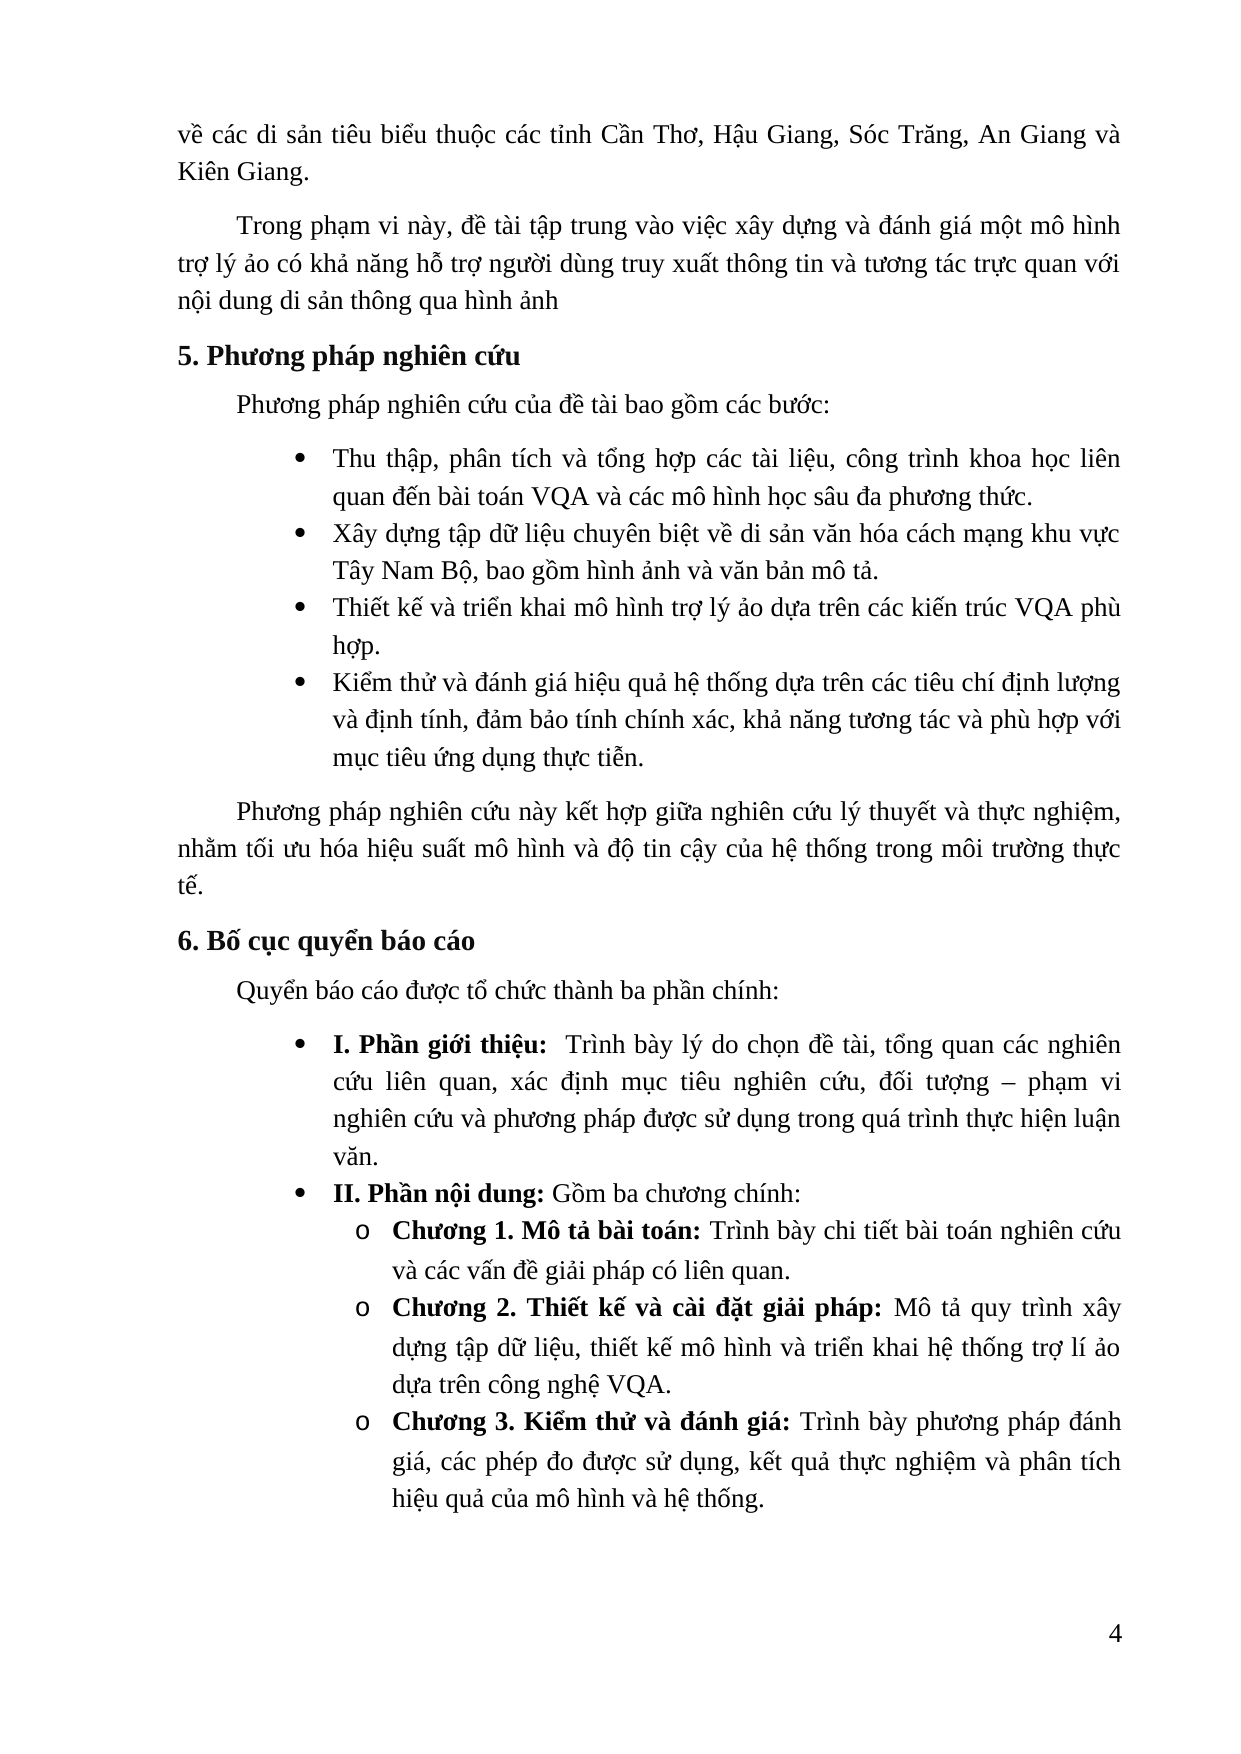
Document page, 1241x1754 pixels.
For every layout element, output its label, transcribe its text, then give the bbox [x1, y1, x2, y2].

list Chương 1. Mô tả bài toán: Trình bày chi tiết bài toán nghiên cứu và các vấn đề giải pháp có liên quan. [354, 1214, 1122, 1285]
list Chương 2. Thiết kế và cài đặt giải pháp: Mô tả quy trình xây dựng tập dữ liệu, thiết kế mô hình và triển khai hệ thống trợ lí ảo dựa trên công nghệ VQA. [354, 1291, 1122, 1399]
subtitle Phương pháp nghiên cứu [177, 338, 1122, 371]
list Thu thập, phân tích và tổng hợp các tài liệu, công trình khoa học liên quan đến bài toán VQA và các mô hình học sâu đa phương thức. [295, 442, 1122, 511]
list Thiết kế và triển khai mô hình trợ lý ảo dựa trên các kiến trúc VQA phù hợp. [295, 592, 1122, 660]
text Trong phạm vi này, đề tài tập trung vào việc xây dựng và đánh giá một mô hình trợ lý ảo có khả năng hỗ trợ người dùng truy xuất thông tin và tương tác trực quan với nội dung di sản thông qua hình ảnh [177, 209, 1122, 315]
list I. Phần giới thiệu: Trình bày lý do chọn đề tài, tổng quan các nghiên cứu liên quan, xác định mục tiêu nghiên cứu, đối tượng – phạm vi nghiên cứu và phương pháp được sử dụng trong quá trình thực hiện luận văn. [295, 1028, 1122, 1171]
text Phương pháp nghiên cứu này kết hợp giữa nghiên cứu lý thuyết và thực nghiệm, nhằm tối ưu hóa hiệu suất mô hình và độ tin cậy của hệ thống trong môi trường thực tế. [177, 795, 1122, 901]
list II. Phần nội dung: Gồm ba chương chính: [295, 1177, 1122, 1208]
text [177, 118, 1122, 187]
list Chương 3. Kiểm thử và đánh giá: Trình bày phương pháp đánh giá, các phép đo được sử dụng, kết quả thực nghiệm và phân tích hiệu quả của mô hình và hệ thống. [354, 1406, 1122, 1513]
text Phương pháp nghiên cứu của đề tài bao gồm các bước: [177, 388, 1122, 419]
list Xây dựng tập dữ liệu chuyên biệt về di sản văn hóa cách mạng khu vực Tây Nam Bộ, bao gồm hình ảnh và văn bản mô tả. [295, 517, 1122, 585]
subtitle Bố cục quyển báo cáo [177, 923, 1122, 957]
text Quyển báo cáo được tổ chức thành ba phần chính: [177, 974, 1122, 1005]
list Kiểm thử và đánh giá hiệu quả hệ thống dựa trên các tiêu chí định lượng và định tính, đảm bảo tính chính xác, khả năng tương tác và phù hợp với mục tiêu ứng dụng thực tiễn. [295, 666, 1122, 772]
